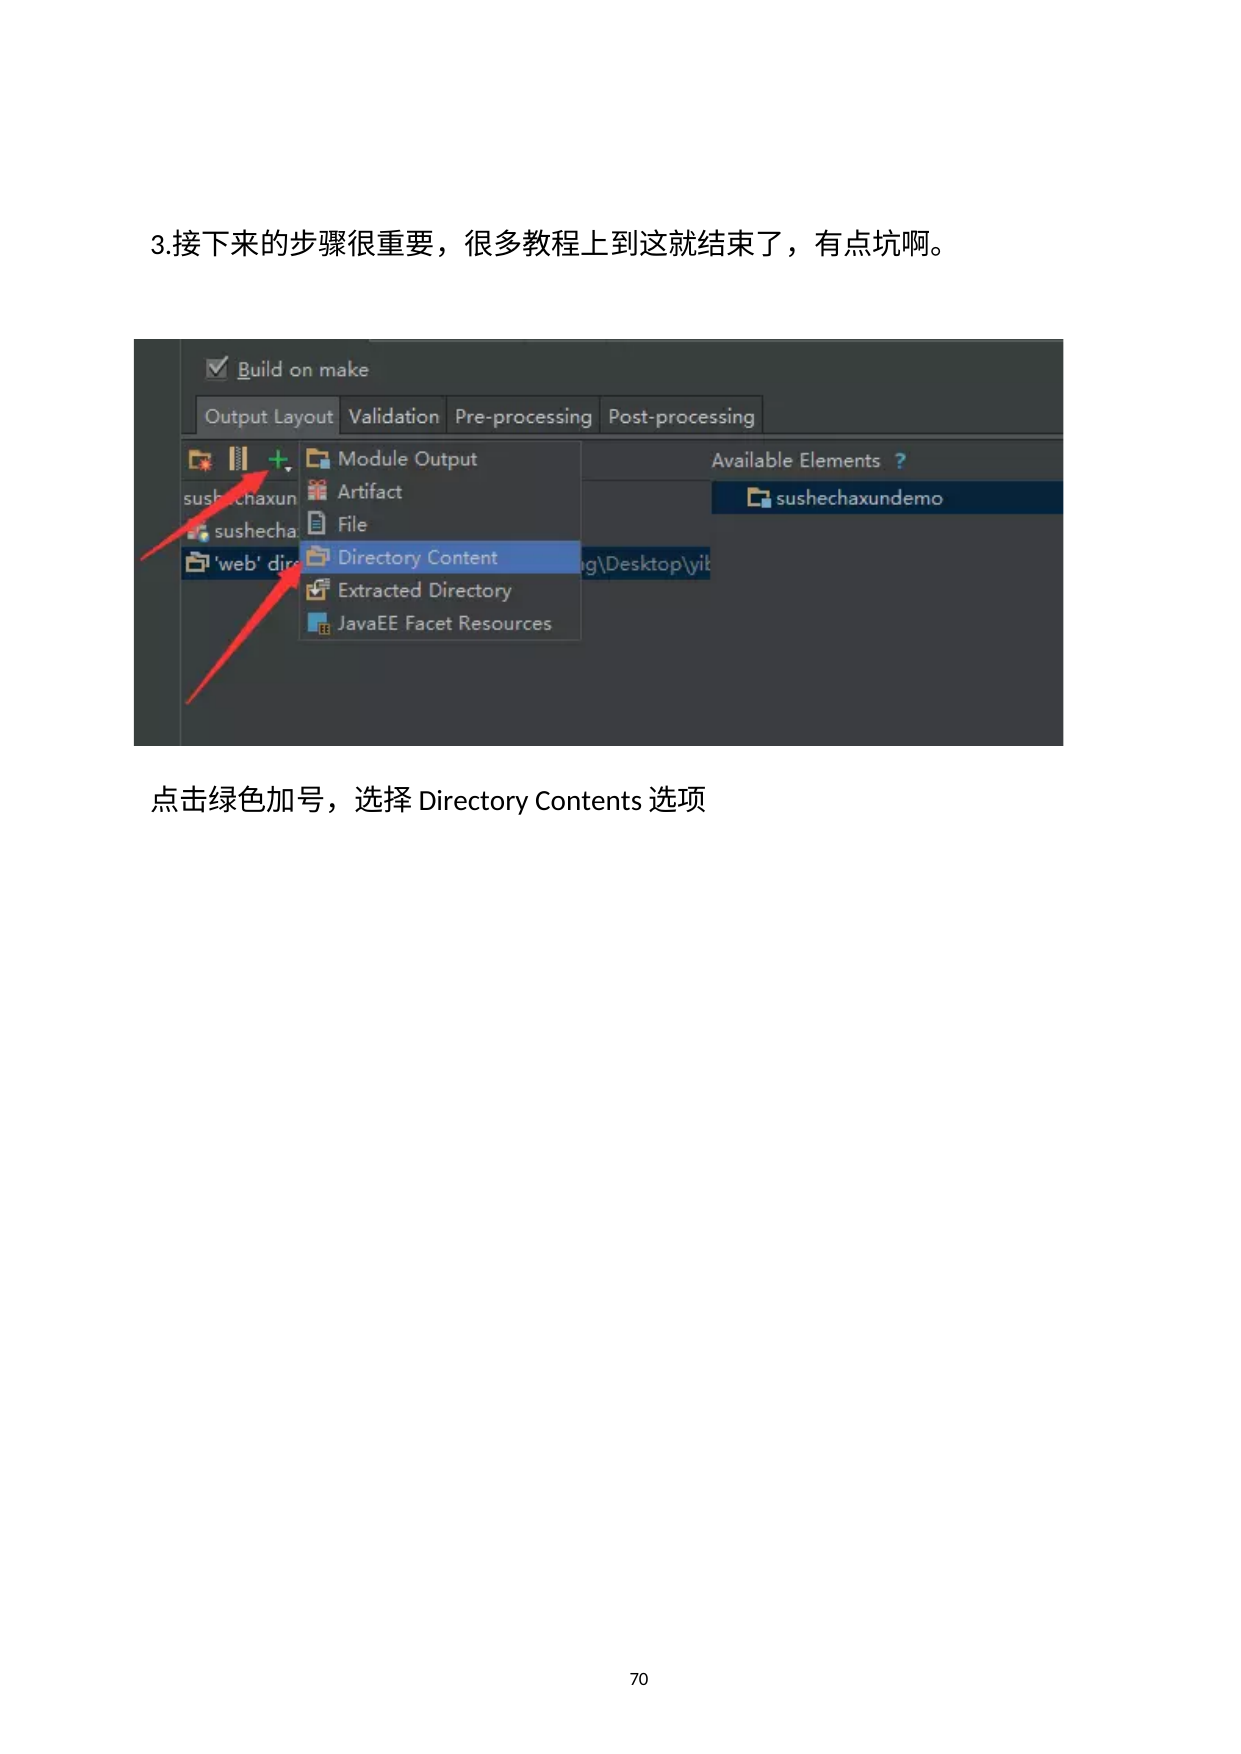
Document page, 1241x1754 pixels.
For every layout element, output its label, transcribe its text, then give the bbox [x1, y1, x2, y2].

text 3.接下来的步骤很重要，很多教程上到这就结束了，有点坑啊。 [112, 202, 1128, 282]
picture [133, 339, 1064, 746]
